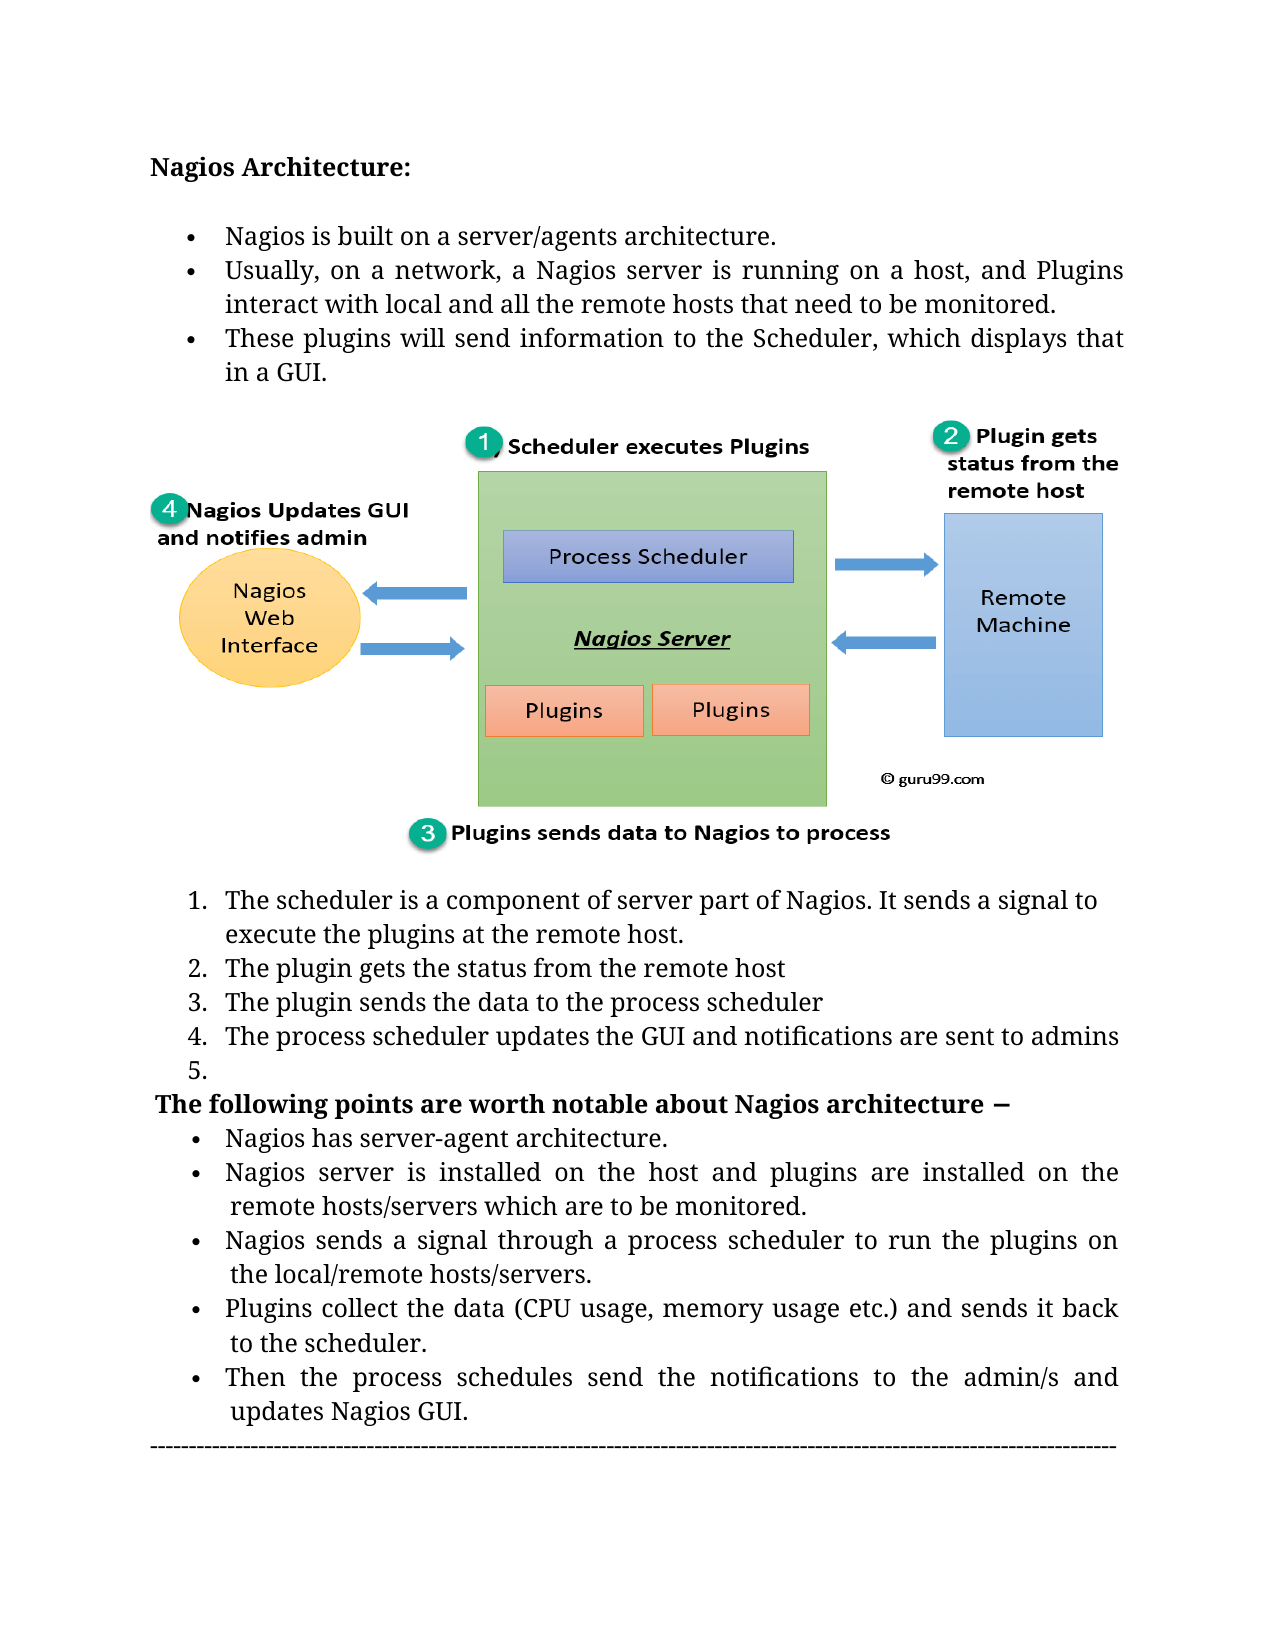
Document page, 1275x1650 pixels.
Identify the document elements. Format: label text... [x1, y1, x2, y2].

list Usually, on a network, a Nagios server is running on a host, and Plugins interact with local and all the remote hosts that need to be monitored. [187, 252, 1125, 321]
list Nagios has server-agent architecture. [192, 1121, 1120, 1155]
list Then the process schedules send the notifications to the admin/s and updates Nagios GUI. [192, 1359, 1120, 1427]
list The scheduler is a component of server part of Nagios. It sends a signal to execute the plugins at the remote host. [187, 882, 1125, 951]
list Nagios sends a signal through a process scheduler to run the plugins on the local/remote hosts/servers. [192, 1223, 1120, 1291]
list Nagios server is installed on the host and plugins are installed on the remote hosts/servers which are to be monitored. [192, 1155, 1120, 1223]
list Nagios is built on a server/agents architecture. [187, 218, 1125, 252]
subtitle Nagios Architecture: [150, 150, 1125, 184]
text ----------------------------------------------------------------------------------------------------------------------------- [150, 1427, 1125, 1461]
list The plugin sends the data to the process scheduler [187, 984, 1125, 1019]
list Plugins collect the data (CPU usage, memory usage etc.) and sends it back to the scheduler. [192, 1291, 1120, 1359]
picture [150, 417, 1124, 857]
list These plugins will send information to the Scheduler, which displays that in a GUI. [187, 321, 1125, 389]
list The process scheduler updates the GUI and notifications are sent to admins [187, 1019, 1125, 1053]
list The plugin gets the status from the remote host [187, 951, 1125, 984]
text The following points are worth notable about Nagios architecture − [155, 1087, 1120, 1121]
